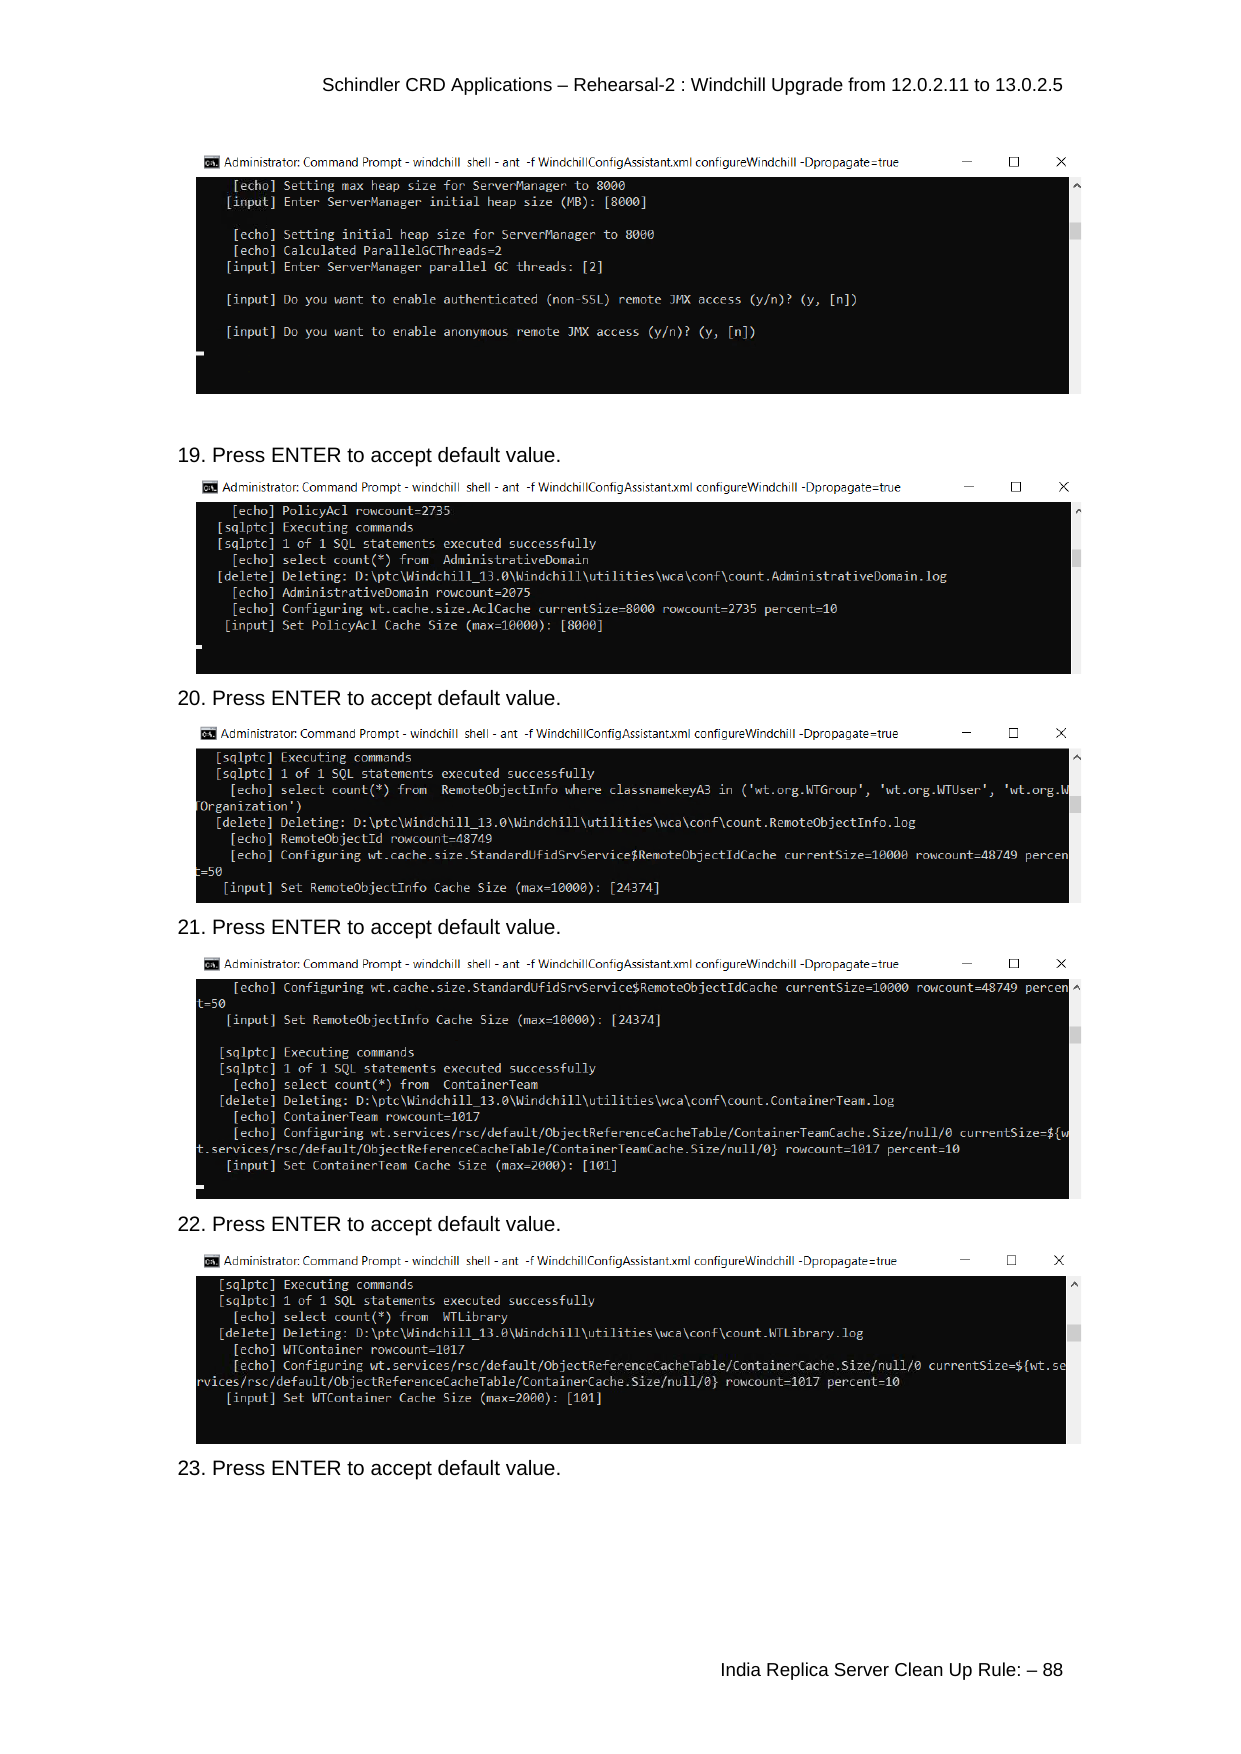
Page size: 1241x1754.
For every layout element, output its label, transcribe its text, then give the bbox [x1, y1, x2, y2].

picture [196, 150, 1082, 394]
text 19. Press ENTER to accept default value. [177, 443, 1063, 467]
picture [196, 1247, 1082, 1444]
text 23. Press ENTER to accept default value. [177, 1456, 1063, 1480]
picture [196, 722, 1082, 903]
text 22. Press ENTER to accept default value. [177, 1211, 1063, 1235]
picture [196, 479, 1082, 674]
text 20. Press ENTER to accept default value. [177, 686, 1063, 710]
picture [196, 951, 1082, 1199]
text 21. Press ENTER to accept default value. [177, 915, 1063, 939]
